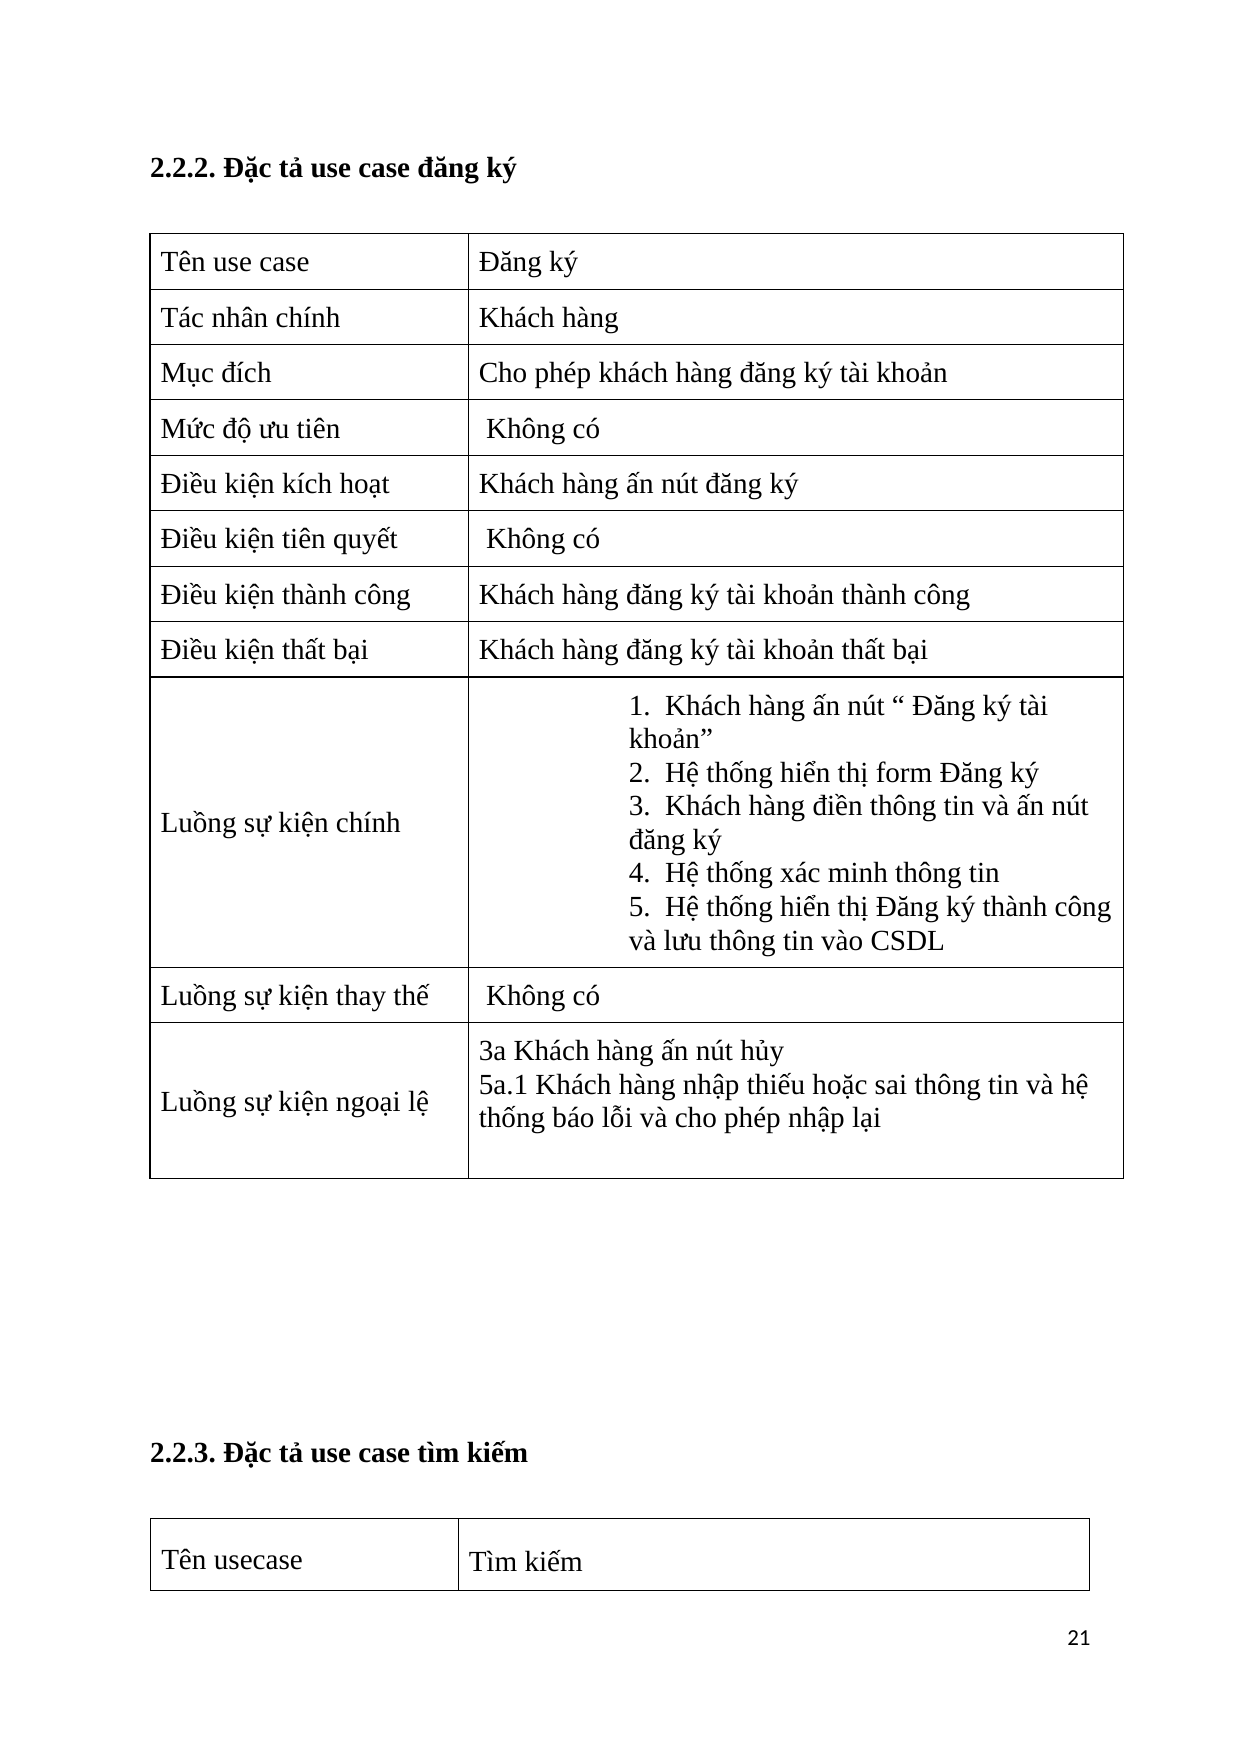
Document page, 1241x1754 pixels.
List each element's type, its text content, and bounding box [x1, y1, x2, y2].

table_header Tên usecase [151, 1519, 458, 1589]
table_cell Tác nhân chính [151, 290, 468, 344]
table_cell Khách hàng đăng ký tài khoản thất bại [469, 622, 1123, 676]
table_cell Khách hàng ấn nút đăng ký [469, 456, 1123, 510]
table_cell Luồng sự kiện thay thế [151, 968, 468, 1022]
subtitle 2.2.3. Đặc tả use case tìm kiếm [150, 1435, 1090, 1468]
table_cell Điều kiện thành công [151, 567, 468, 621]
table_cell 3a Khách hàng ấn nút hủy 5a.1 Khách hàng nhập thiếu hoặc sai thông tin và hệ thống báo lỗi và cho phép nhập lại [469, 1023, 1123, 1178]
table_cell Điều kiện kích hoạt [151, 456, 468, 510]
table_cell Khách hàng đăng ký tài khoản thành công [469, 567, 1123, 621]
table_cell Điều kiện thất bại [151, 622, 468, 676]
table_header Tìm kiếm [459, 1519, 1089, 1589]
table_cell Không có [469, 968, 1123, 1022]
table_cell Không có [469, 511, 1123, 566]
table_cell Mức độ ưu tiên [151, 400, 468, 455]
table_cell 1. Khách hàng ấn nút “ Đăng ký tài khoản” 2. Hệ thống hiển thị form Đăng ký 3. Khách hàng điền thông tin và ấn nút đăng ký 4. Hệ thống xác minh thông tin 5. Hệ thống hiển thị Đăng ký thành công và lưu thông tin vào CSDL [469, 678, 1123, 967]
table_cell Cho phép khách hàng đăng ký tài khoản [469, 345, 1123, 399]
table_cell Mục đích [151, 345, 468, 399]
table_header Đăng ký [469, 234, 1123, 288]
table_header Tên use case [151, 234, 468, 288]
table_cell Khách hàng [469, 290, 1123, 344]
subtitle 2.2.2. Đặc tả use case đăng ký [150, 150, 1090, 183]
table_cell Luồng sự kiện ngoại lệ [151, 1023, 468, 1178]
table_cell Luồng sự kiện chính [151, 678, 468, 967]
table_cell Không có [469, 400, 1123, 455]
table_cell Điều kiện tiên quyết [151, 511, 468, 566]
